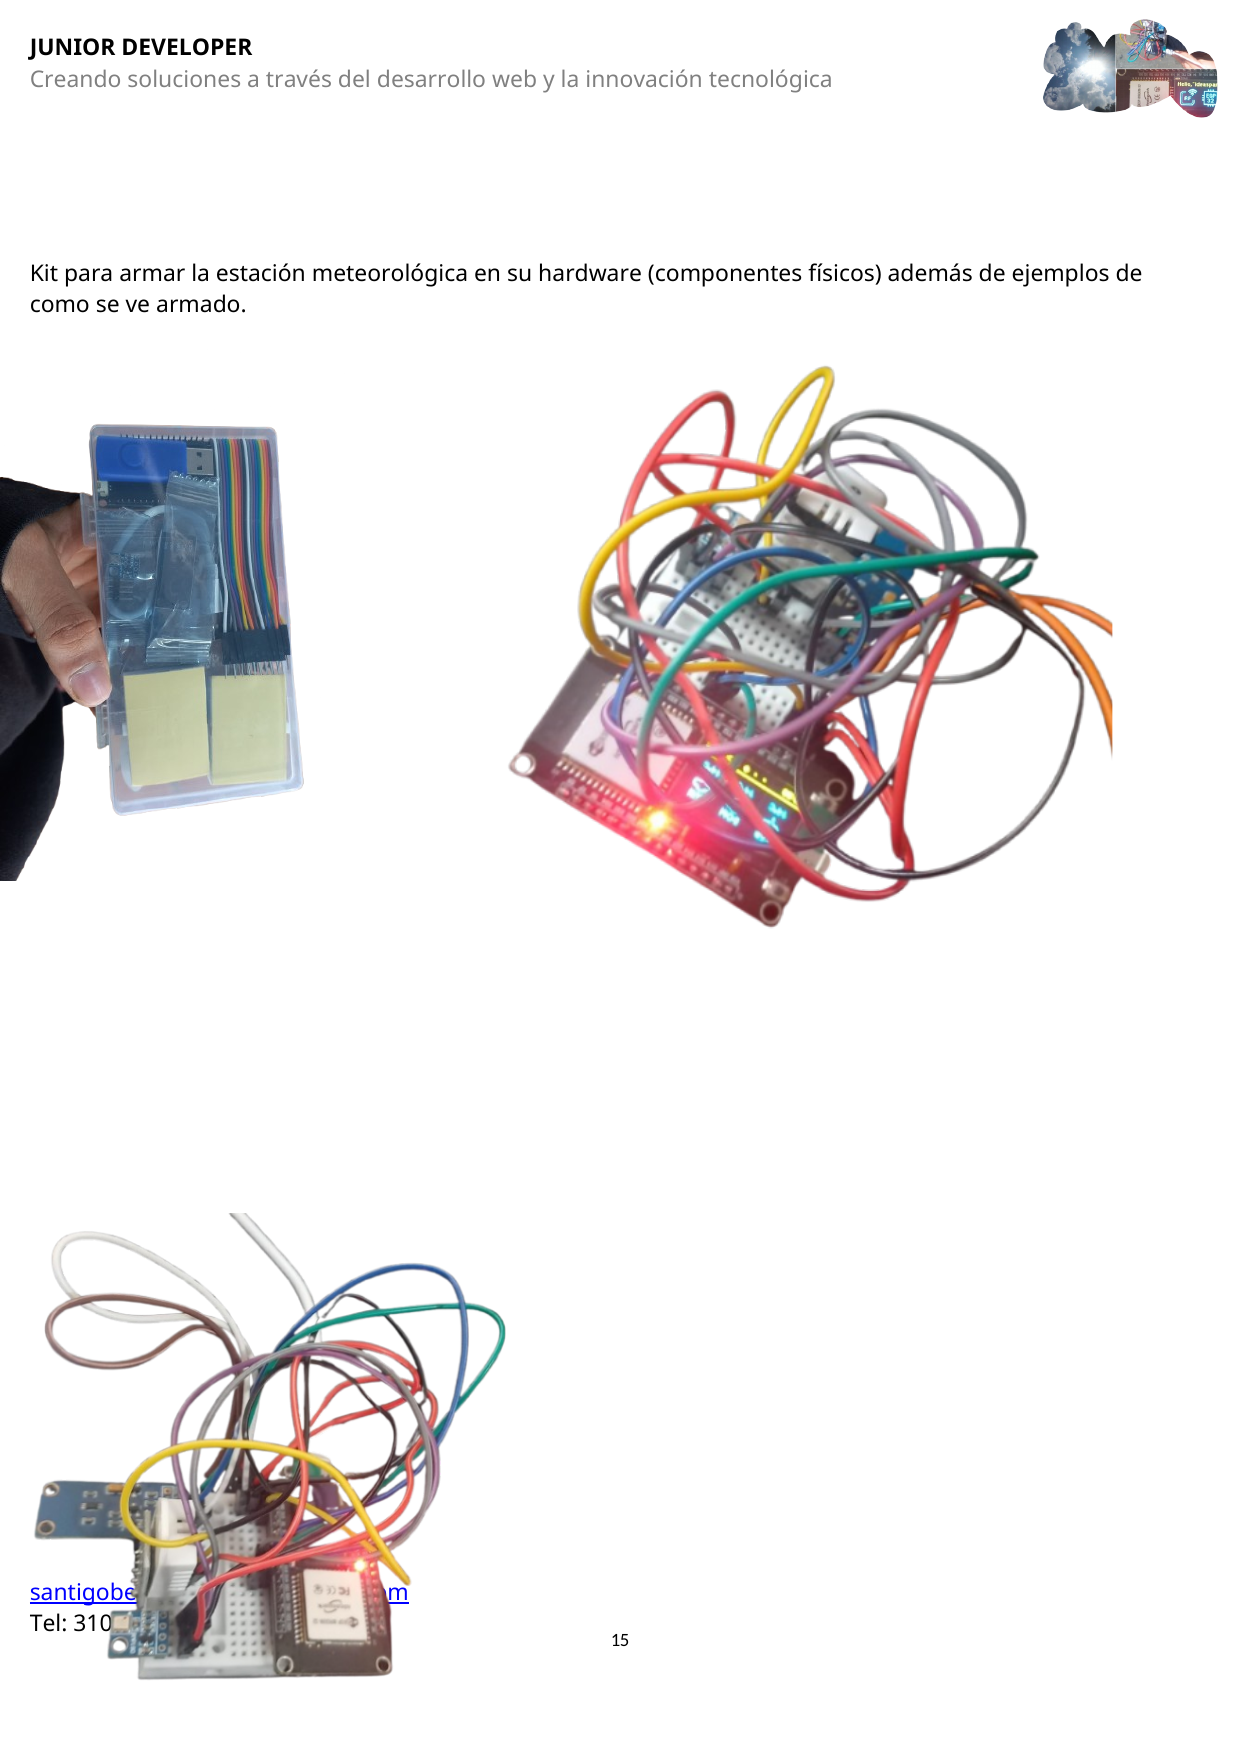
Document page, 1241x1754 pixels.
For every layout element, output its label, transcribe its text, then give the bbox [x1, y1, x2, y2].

picture [1043, 19, 1218, 118]
picture [29, 1213, 506, 1687]
picture [0, 348, 400, 881]
text Kit para armar la estación meteorológica en su hardware (componentes físicos) además de ejemplos de como se ve armado. [29, 257, 1196, 319]
picture [482, 351, 1113, 999]
